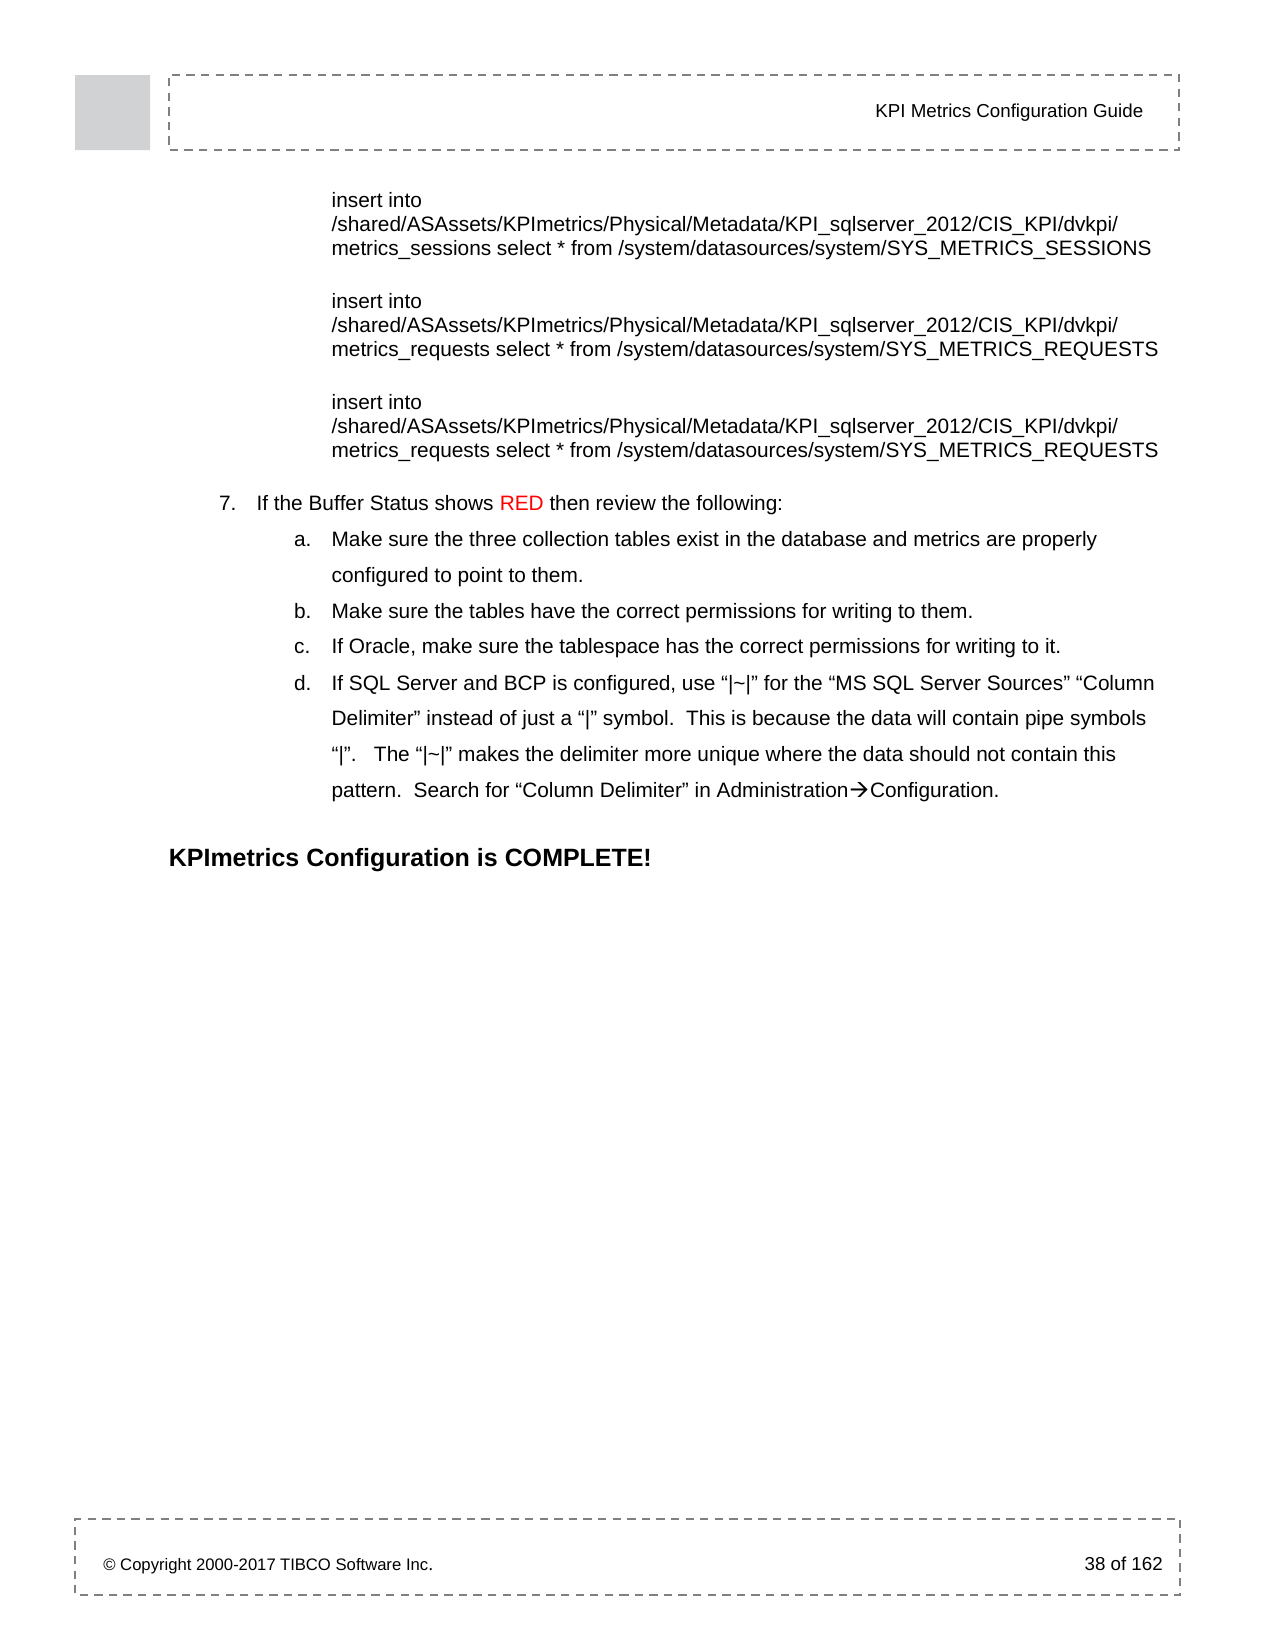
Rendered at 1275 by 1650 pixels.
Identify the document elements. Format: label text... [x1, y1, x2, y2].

text insert into /shared/ASAssets/KPImetrics/Physical/Metadata/KPI_sqlserver_2012/CIS_KPI/dvkpi/metrics_requests select * from /system/datasources/system/SYS_METRICS_REQUESTS [331, 389, 1162, 461]
list Make sure the tables have the correct permissions for writing to them. [294, 598, 1162, 622]
text insert into /shared/ASAssets/KPImetrics/Physical/Metadata/KPI_sqlserver_2012/CIS_KPI/dvkpi/metrics_requests select * from /system/datasources/system/SYS_METRICS_REQUESTS [331, 288, 1162, 360]
list If the Buffer Status shows RED then review the following: [219, 491, 1162, 514]
list If SQL Server and BCP is configured, use “|~|” for the “MS SQL Server Sources” “Column Delimiter” instead of just a “|” symbol. This is because the data will contain pipe symbols “|”. The “|~|” makes the delimiter more unique where the data should not contain this pattern. Search for “Column Delimiter” in AdministrationConfiguration. [294, 670, 1162, 802]
list If Oracle, make sure the tablespace has the correct permissions for writing to it. [294, 634, 1162, 658]
text insert into /shared/ASAssets/KPImetrics/Physical/Metadata/KPI_sqlserver_2012/CIS_KPI/dvkpi/metrics_sessions select * from /system/datasources/system/SYS_METRICS_SESSIONS [331, 187, 1162, 259]
list Make sure the three collection tables exist in the database and metrics are properly configured to point to them. [294, 527, 1162, 586]
text KPImetrics Configuration is COMPLETE! [169, 843, 1162, 872]
